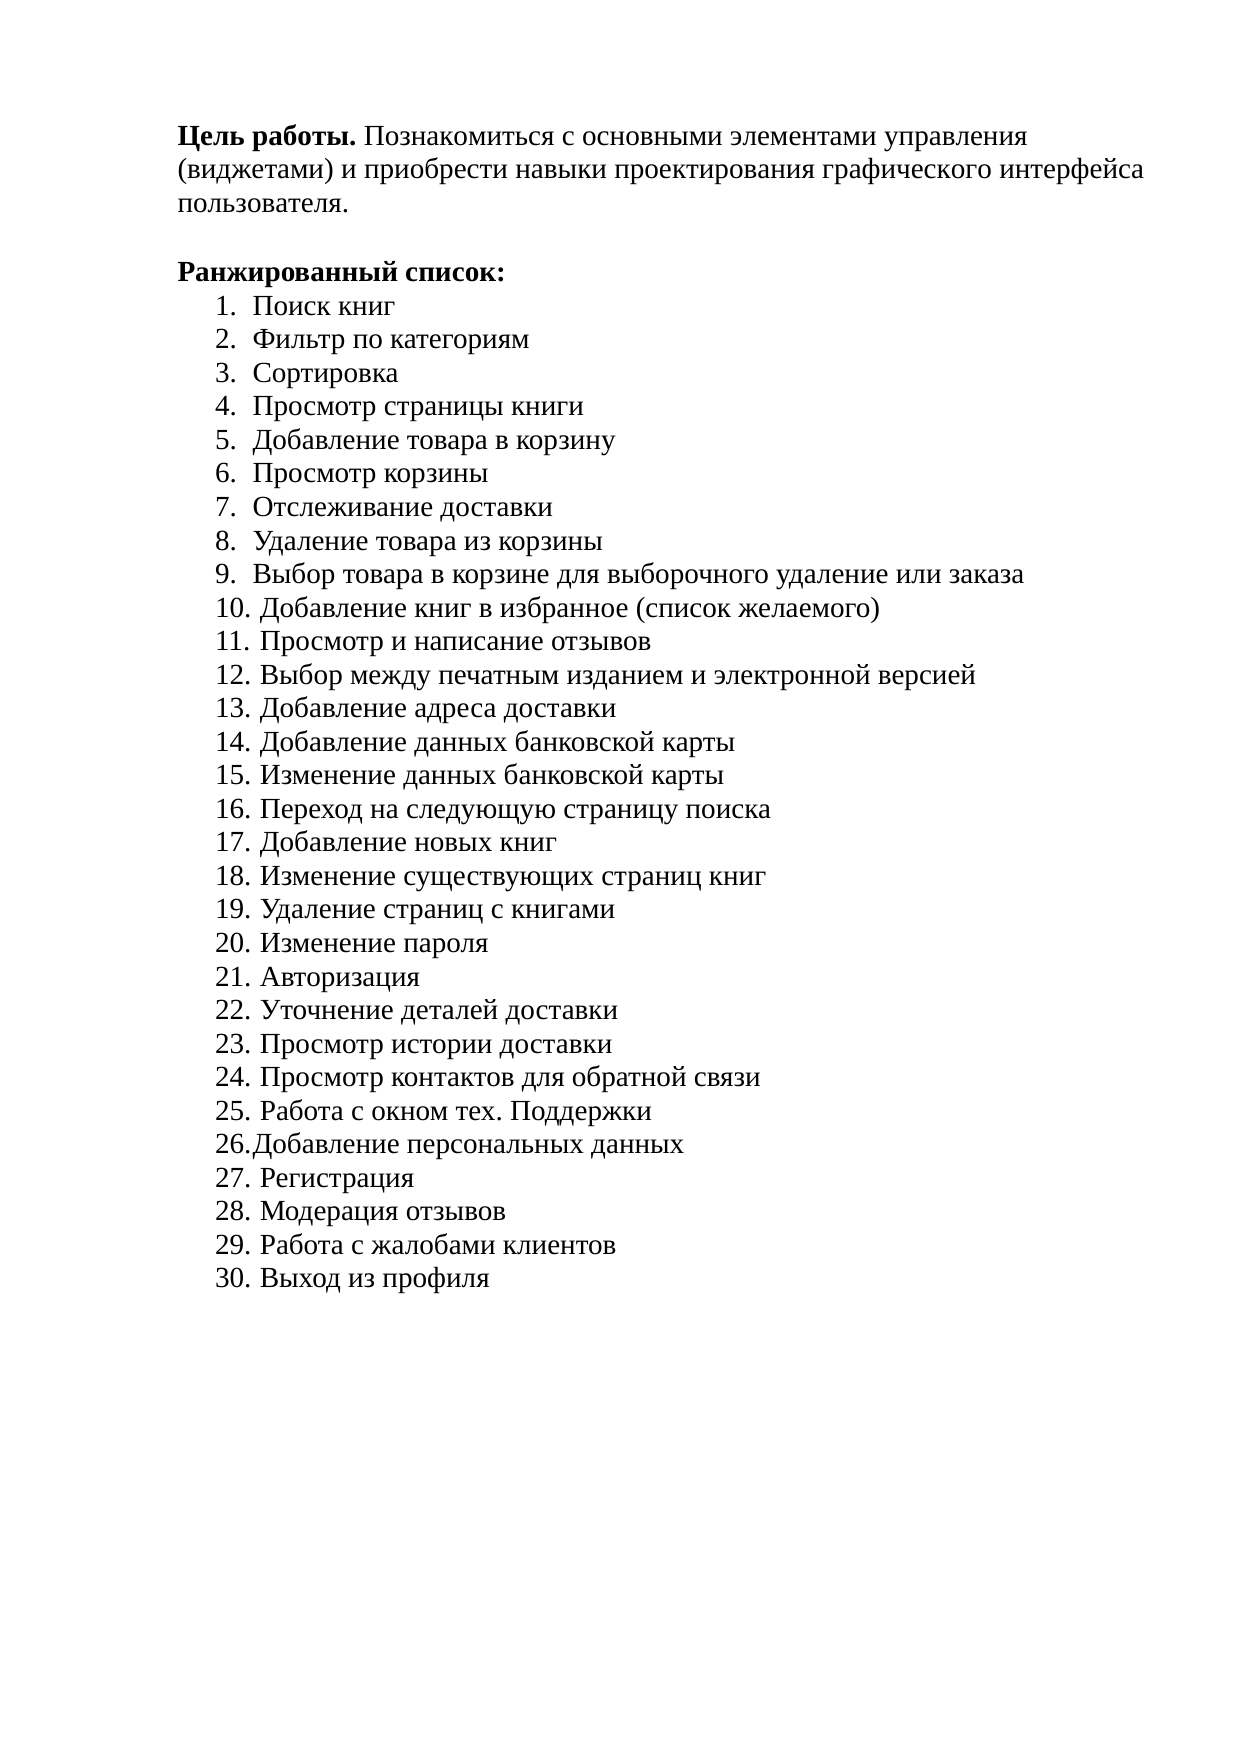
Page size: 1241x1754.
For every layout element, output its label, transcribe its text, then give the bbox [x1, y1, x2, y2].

list Просмотр контактов для обратной связи [215, 1059, 1152, 1093]
list Добавление персональных данных [215, 1126, 1152, 1160]
list Поиск книг [215, 288, 1152, 321]
list Отслеживание доставки [215, 489, 1152, 523]
list Добавление адреса доставки [215, 690, 1152, 724]
list Добавление новых книг [215, 824, 1152, 858]
list Изменение данных банковской карты [215, 757, 1152, 791]
list Работа с жалобами клиентов [215, 1227, 1152, 1261]
list Удаление товара из корзины [215, 523, 1152, 556]
list Авторизация [215, 959, 1152, 992]
list Просмотр страницы книги [215, 388, 1152, 422]
list Сортировка [215, 355, 1152, 388]
list Выбор товара в корзине для выборочного удаление или заказа [215, 556, 1152, 590]
list Изменение пароля [215, 925, 1152, 959]
list Удаление страниц с книгами [215, 892, 1152, 925]
list Добавление данных банковской карты [215, 724, 1152, 757]
list Добавление товара в корзину [215, 422, 1152, 456]
list Просмотр и написание отзывов [215, 623, 1152, 657]
list Переход на следующую страницу поиска [215, 791, 1152, 824]
list Просмотр истории доставки [215, 1026, 1152, 1059]
list Фильтр по категориям [215, 321, 1152, 355]
list Выбор между печатным изданием и электронной версией [215, 657, 1152, 690]
list Регистрация [215, 1160, 1152, 1193]
list Выход из профиля [215, 1261, 1152, 1294]
list Уточнение деталей доставки [215, 992, 1152, 1026]
text Цель работы. Познакомиться с основными элементами управления (виджетами) и приобрести навыки проектирования графического интерфейса пользователя. [177, 118, 1152, 219]
list Модерация отзывов [215, 1193, 1152, 1227]
text Ранжированный список: [177, 254, 1152, 288]
list Изменение существующих страниц книг [215, 858, 1152, 892]
list Работа с окном тех. Поддержки [215, 1093, 1152, 1126]
list Просмотр корзины [215, 456, 1152, 489]
list Добавление книг в избранное (список желаемого) [215, 590, 1152, 623]
